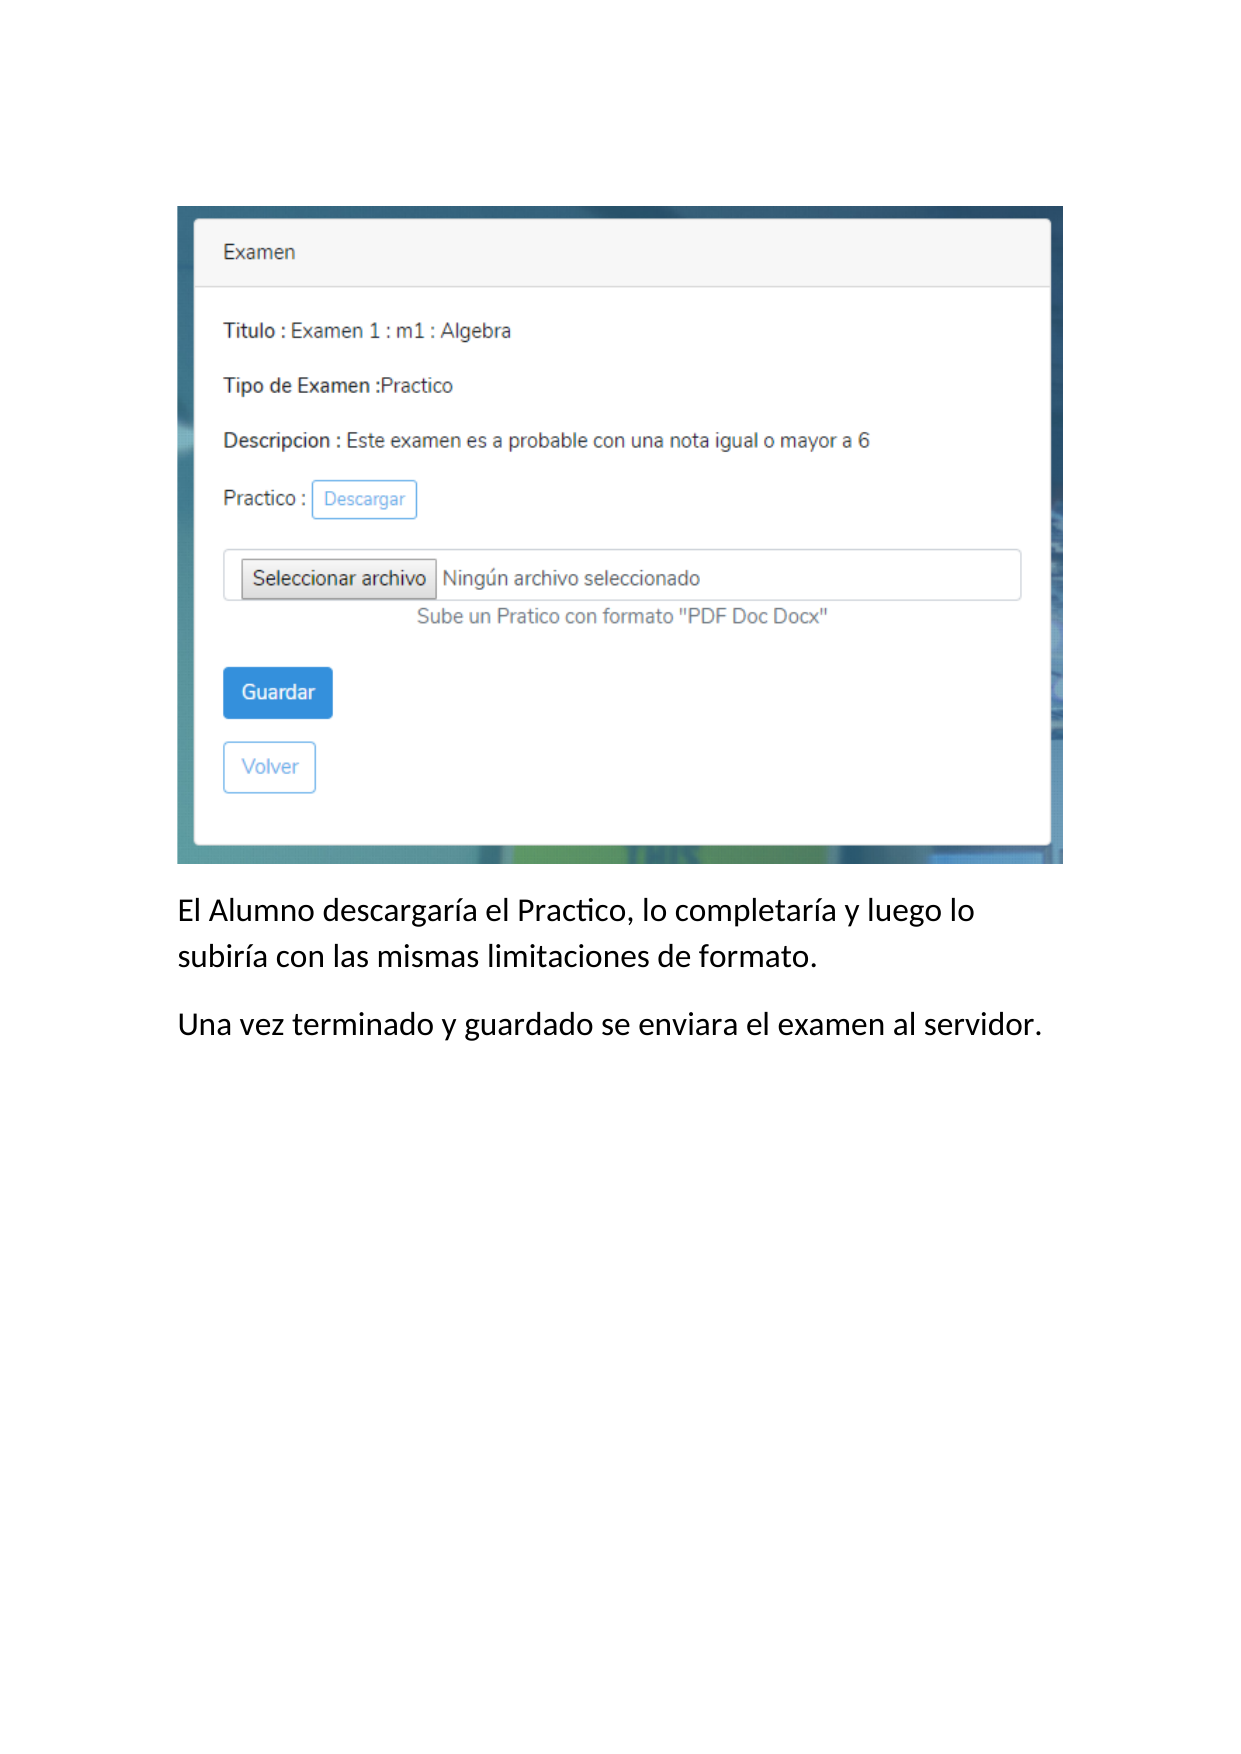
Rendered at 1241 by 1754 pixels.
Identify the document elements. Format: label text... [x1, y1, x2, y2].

text El Alumno descargaría el Practico, lo completaría y luego lo subiría con las mismas limitaciones de formato. [177, 889, 1063, 976]
picture [177, 206, 1063, 864]
text Una vez terminado y guardado se enviara el examen al servidor. [177, 1003, 1063, 1044]
